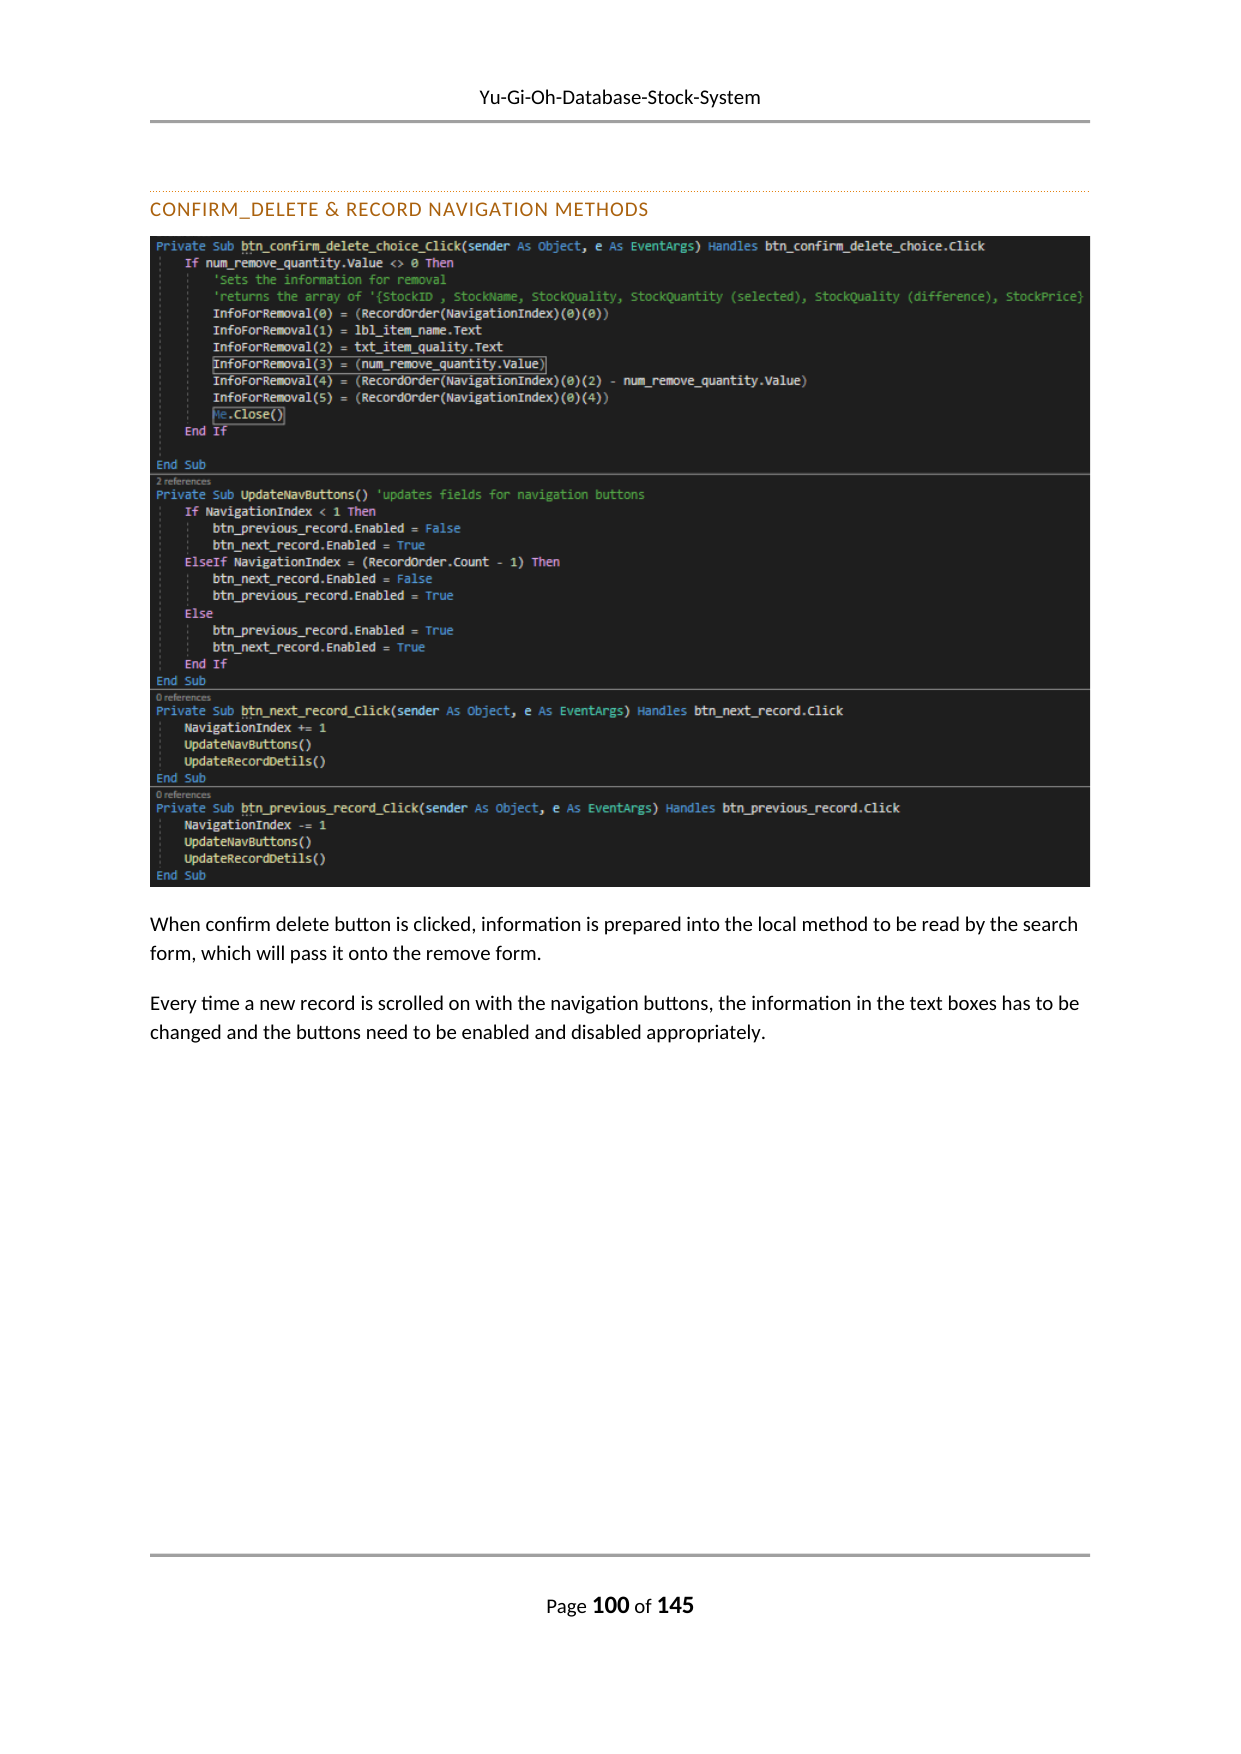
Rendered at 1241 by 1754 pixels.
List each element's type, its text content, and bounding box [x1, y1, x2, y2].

text Every time a new record is scrolled on with the navigation buttons, the information in the text boxes has to be changed and the buttons need to be enabled and disabled appropriately. [150, 990, 1090, 1045]
text When confirm delete button is clicked, information is prepared into the local method to be read by the search form, which will pass it onto the remove form. [150, 911, 1090, 966]
subtitle Confirm_Delete & Record navigation methods [150, 191, 1090, 222]
picture [150, 236, 1091, 887]
